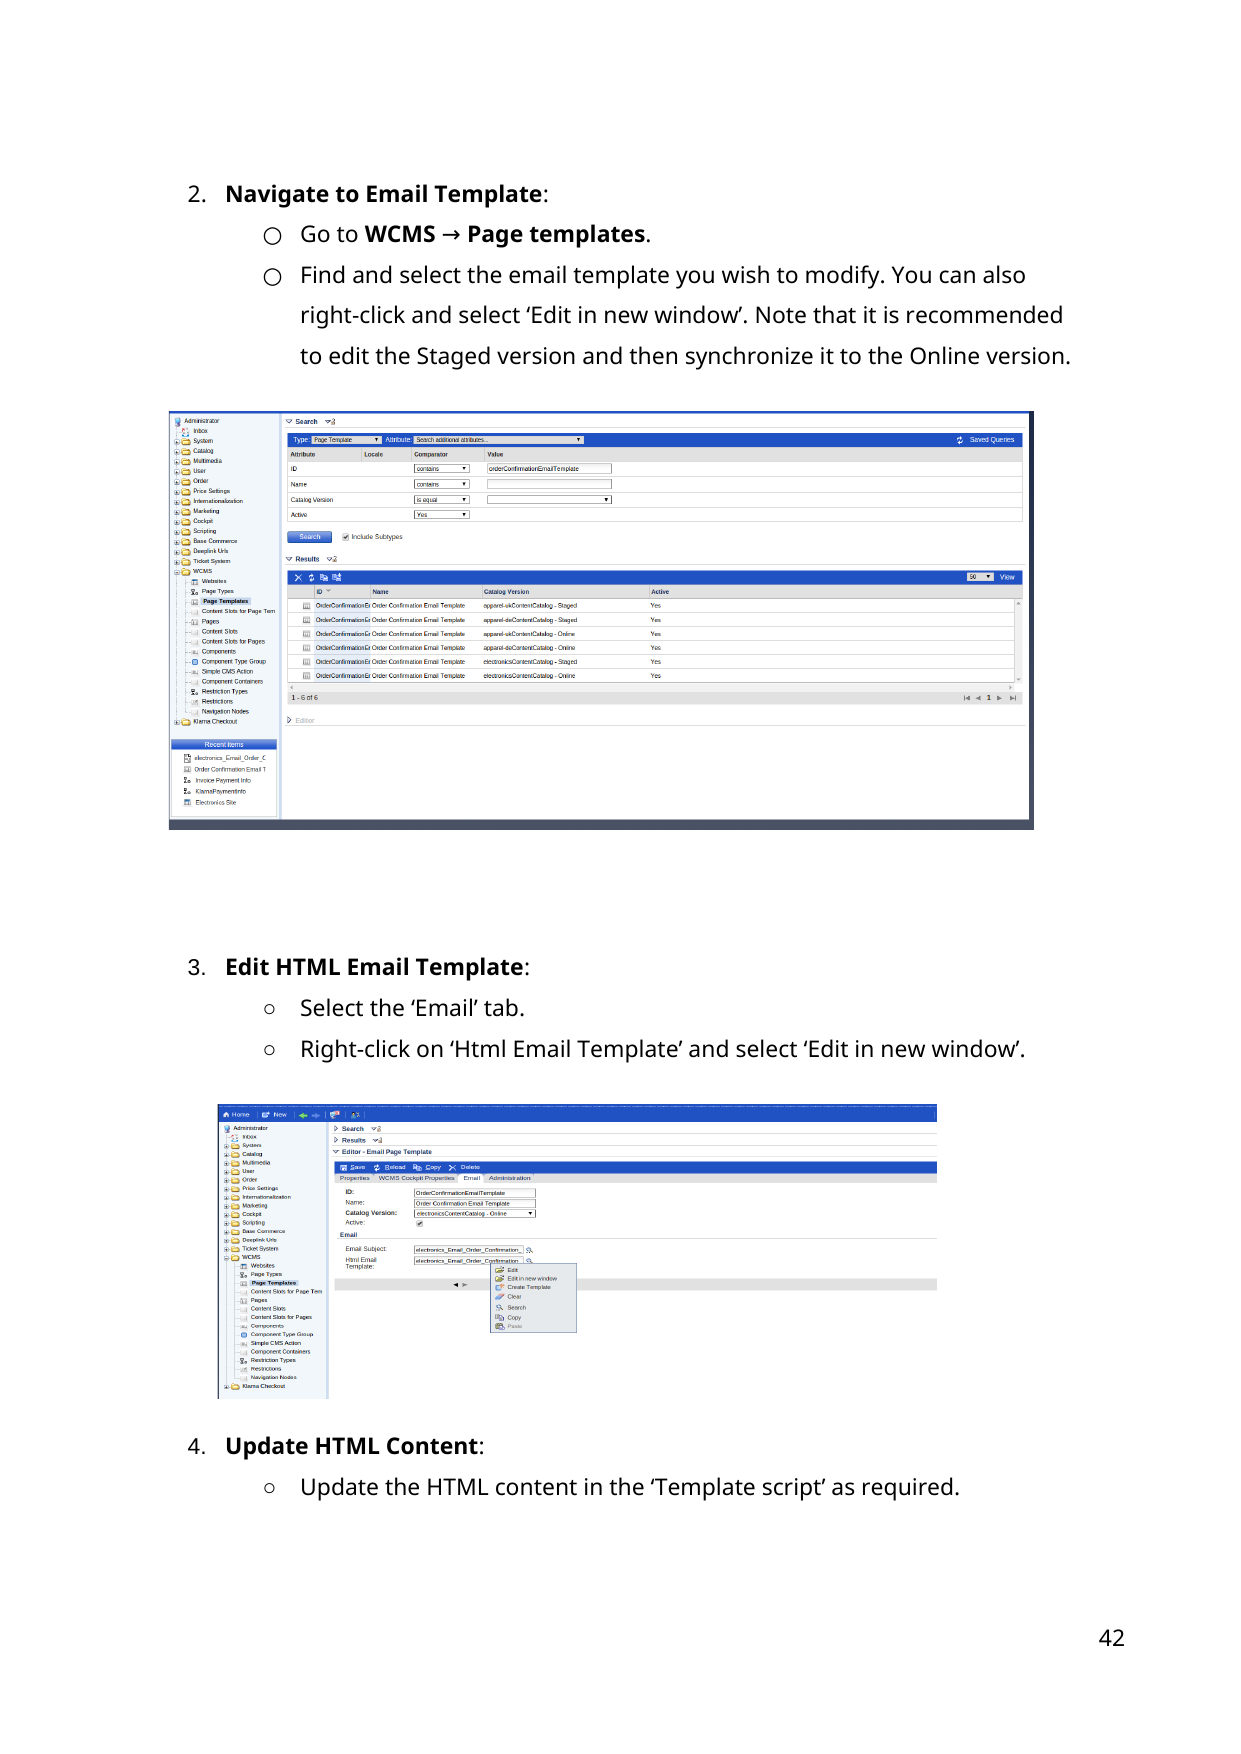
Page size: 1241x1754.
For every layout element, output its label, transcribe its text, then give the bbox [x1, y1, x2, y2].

list Find and select the email template you wish to modify. You can also right-click and select ‘Edit in new window’. Note that it is recommended to edit the Staged version and then synchronize it to the Online version. [262, 259, 1090, 371]
list Edit HTML Email Template: [187, 951, 1090, 982]
picture [217, 1104, 937, 1399]
list Select the ‘Email’ tab. [262, 992, 1090, 1023]
list Navigate to Email Template: [187, 177, 1090, 209]
list Update the HTML content in the ‘Template script’ as required. [262, 1471, 1090, 1502]
list Go to WCMS → Page templates. [262, 218, 1090, 249]
picture [168, 411, 1034, 830]
list Right-click on ‘Html Email Template’ and select ‘Edit in new window’. [262, 1032, 1090, 1064]
list Update HTML Content: [187, 1430, 1090, 1461]
